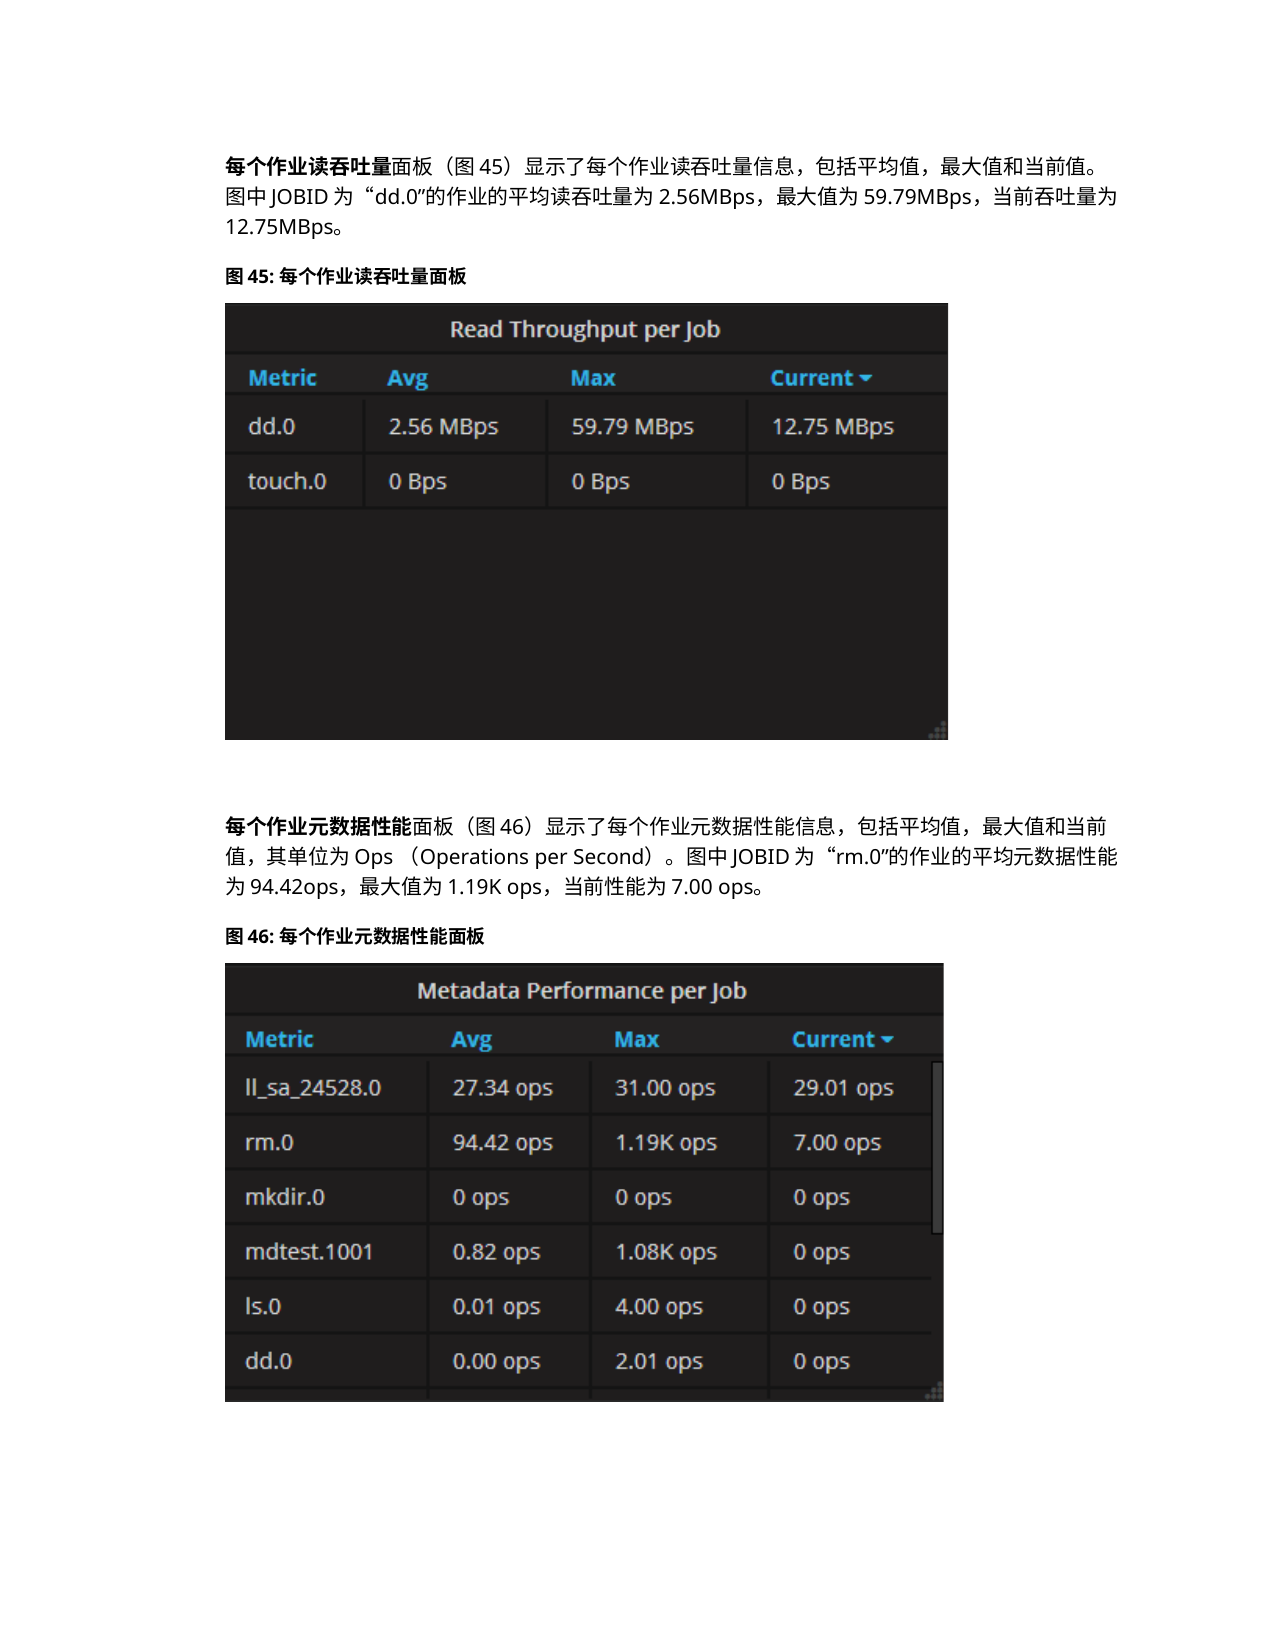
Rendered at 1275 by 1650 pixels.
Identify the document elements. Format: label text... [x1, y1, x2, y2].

picture [225, 963, 944, 1402]
text 每个作业读吞吐量面板（图45）显示了每个作业读吞吐量信息，包括平均值，最大值和当前值。图中JOBID为“dd.0”的作业的平均读吞吐量为2.56MBps，最大值为59.79MBps，当前吞吐量为12.75MBps。 [225, 150, 1125, 241]
text 图46: 每个作业元数据性能面板 [225, 922, 1125, 949]
picture [225, 303, 949, 740]
text 图45: 每个作业读吞吐量面板 [225, 262, 1125, 289]
text 每个作业元数据性能面板（图46）显示了每个作业元数据性能信息，包括平均值，最大值和当前值，其单位为Ops （Operations per Second）。图中JOBID为“rm.0”的作业的平均元数据性能为94.42ops，最大值为1.19K ops，当前性能为7.00 ops。 [225, 810, 1125, 901]
